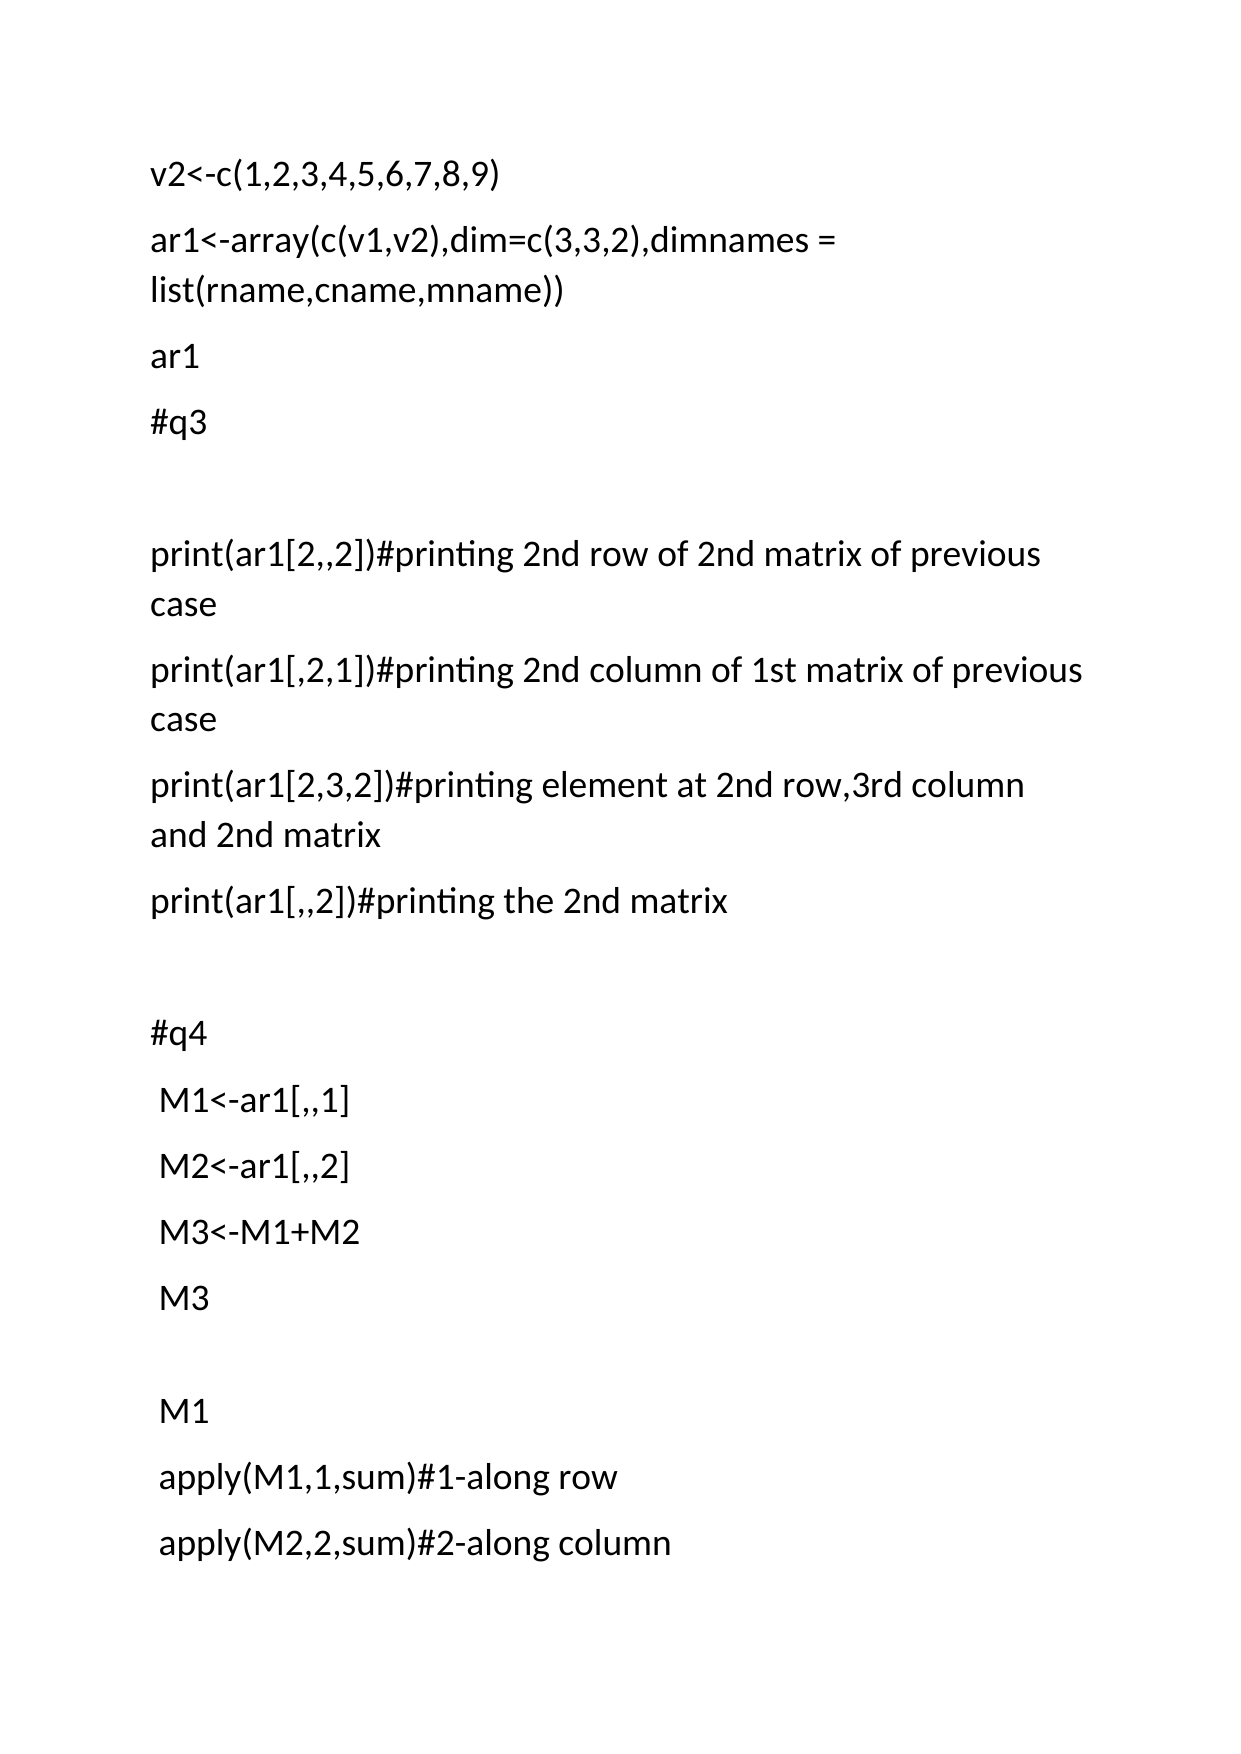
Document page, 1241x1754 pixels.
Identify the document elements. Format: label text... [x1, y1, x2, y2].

text print(ar1[2,3,2])#printing element at 2nd row,3rd column and 2nd matrix [150, 761, 1090, 857]
text apply(M1,1,sum)#1-along row [150, 1453, 1090, 1499]
text print(ar1[2,,2])#printing 2nd row of 2nd matrix of previous case [150, 530, 1090, 626]
text M1 [150, 1387, 1090, 1433]
text M3<-M1+M2 [150, 1208, 1090, 1254]
text print(ar1[,2,1])#printing 2nd column of 1st matrix of previous case [150, 646, 1090, 741]
text M3 [150, 1274, 1090, 1320]
text M1<-ar1[,,1] [150, 1076, 1090, 1121]
text ar1 [150, 332, 1090, 378]
text #q4 [150, 1009, 1090, 1055]
text v2<-c(1,2,3,4,5,6,7,8,9) [150, 150, 1090, 196]
text #q3 [150, 398, 1090, 444]
text M2<-ar1[,,2] [150, 1142, 1090, 1187]
text ar1<-array(c(v1,v2),dim=c(3,3,2),dimnames = list(rname,cname,mname)) [150, 216, 1090, 311]
text print(ar1[,,2])#printing the 2nd matrix [150, 877, 1090, 923]
text apply(M2,2,sum)#2-along column [150, 1519, 1090, 1565]
